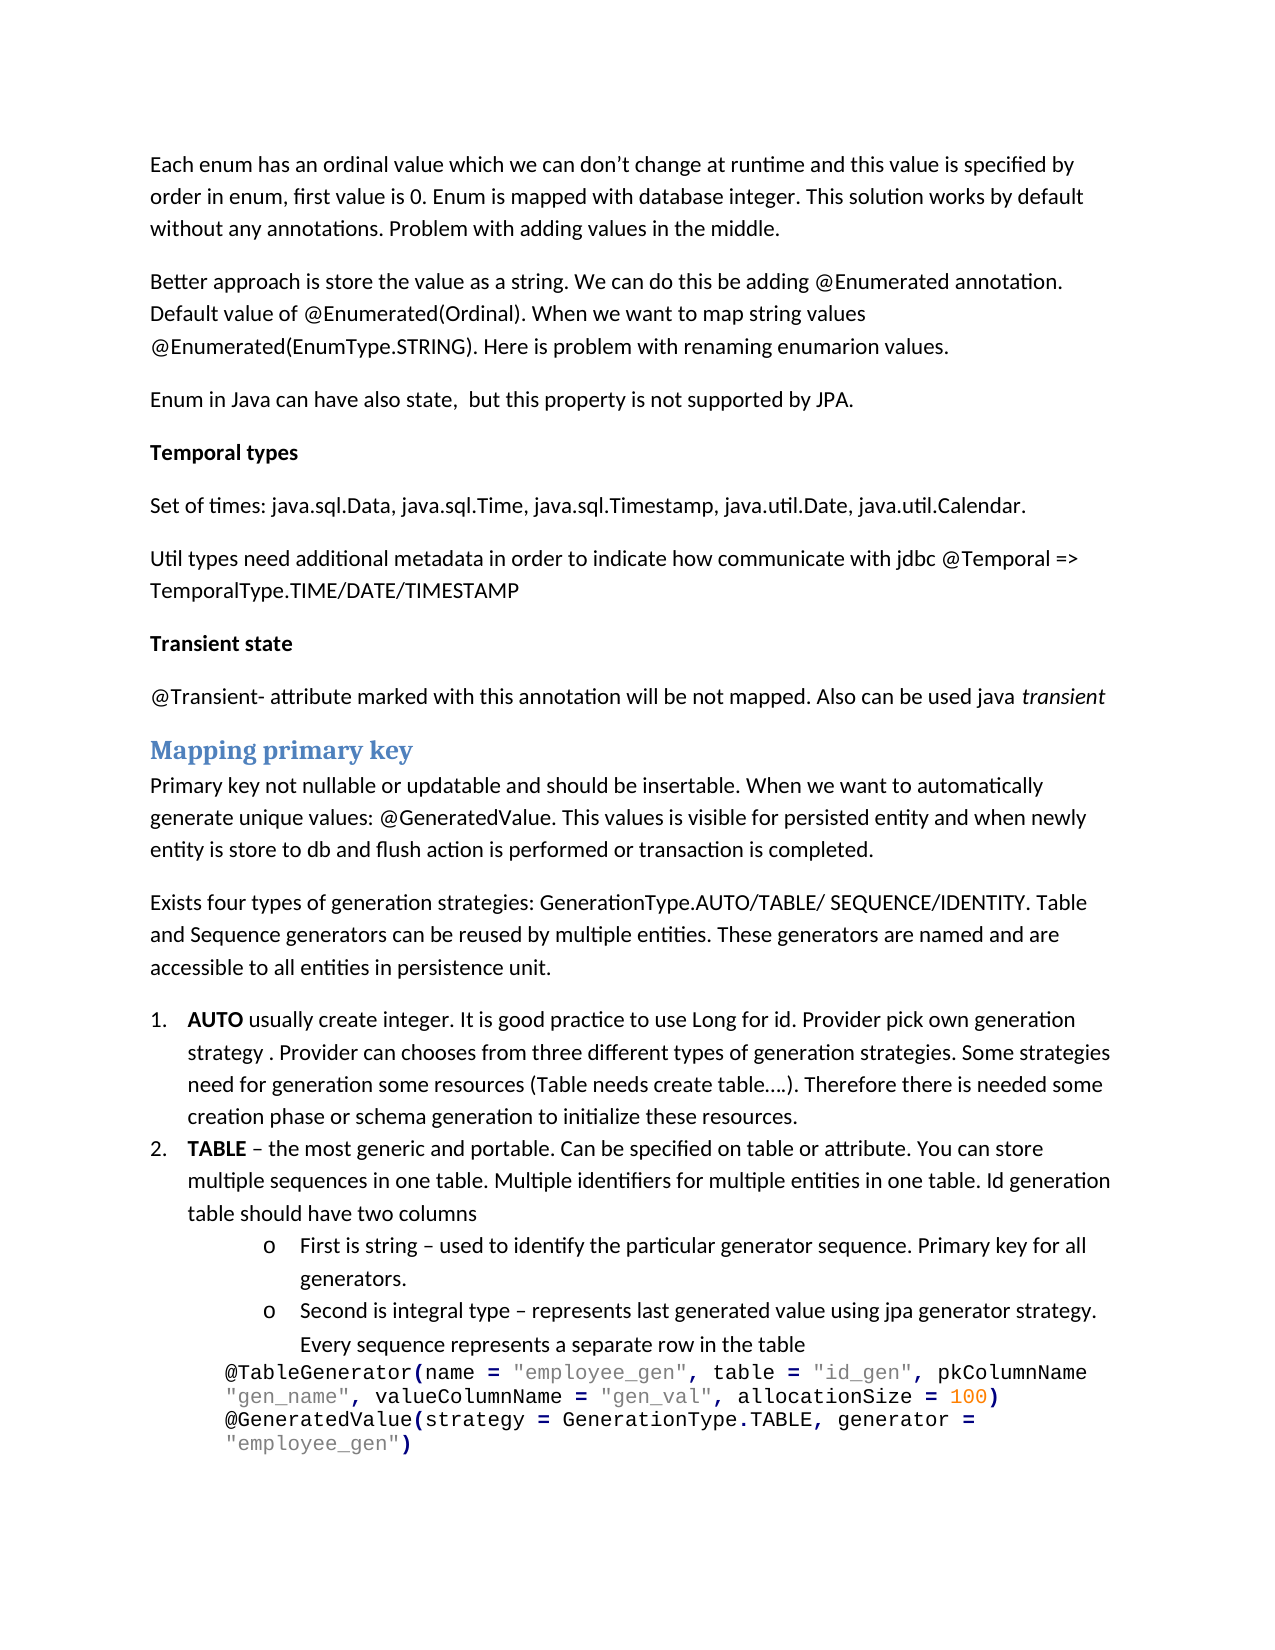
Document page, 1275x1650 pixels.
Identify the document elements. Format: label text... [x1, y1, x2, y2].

list First is string – used to identify the particular generator sequence. Primary key for all generators. [262, 1231, 1125, 1292]
list AUTO usually create integer. It is good practice to use Long for id. Provider pick own generation strategy . Provider can chooses from three different types of generation strategies. Some strategies need for generation some resources (Table needs create table….). Therefore there is needed some creation phase or schema generation to initialize these resources. [150, 1006, 1125, 1130]
text Exists four types of generation strategies: GenerationType.AUTO/TABLE/ SEQUENCE/IDENTITY. Table and Sequence generators can be reused by multiple entities. These generators are named and are accessible to all entities in persistence unit. [150, 888, 1125, 981]
list @GeneratedValue(strategy = GenerationType.TABLE, generator = "employee_gen") [225, 1409, 1125, 1457]
text Each enum has an ordinal value which we can don’t change at runtime and this value is specified by order in enum, first value is 0. Enum is mapped with database integer. This solution works by default without any annotations. Problem with adding values in the middle. [150, 150, 1125, 242]
text Enum in Java can have also state, but this property is not supported by JPA. [150, 385, 1125, 413]
text Better approach is store the value as a string. We can do this be adding @Enumerated annotation. Default value of @Enumerated(Ordinal). When we want to map string values @Enumerated(EnumType.STRING). Here is problem with renaming enumarion values. [150, 267, 1125, 360]
text Transient state [150, 629, 1125, 657]
list @TableGenerator(name = "employee_gen", table = "id_gen", pkColumnName "gen_name", valueColumnName = "gen_val", allocationSize = 100) [225, 1362, 1125, 1409]
text Temporal types [150, 438, 1125, 466]
subtitle Mapping primary key [150, 735, 1125, 766]
text Primary key not nullable or updatable and should be insertable. When we want to automatically generate unique values: @GeneratedValue. This values is visible for persisted entity and when newly entity is store to db and flush action is performed or transaction is completed. [150, 771, 1125, 863]
list TABLE – the most generic and portable. Can be specified on table or attribute. You can store multiple sequences in one table. Multiple identifiers for multiple entities in one table. Id generation table should have two columns [150, 1134, 1125, 1227]
text @Transient- attribute marked with this annotation will be not mapped. Also can be used java transient [150, 682, 1125, 710]
text Set of times: java.sql.Data, java.sql.Time, java.sql.Timestamp, java.util.Date, java.util.Calendar. [150, 491, 1125, 519]
text Util types need additional metadata in order to indicate how communicate with jdbc @Temporal => TemporalType.TIME/DATE/TIMESTAMP [150, 544, 1125, 604]
list Second is integral type – represents last generated value using jpa generator strategy. Every sequence represents a separate row in the table [262, 1296, 1125, 1358]
